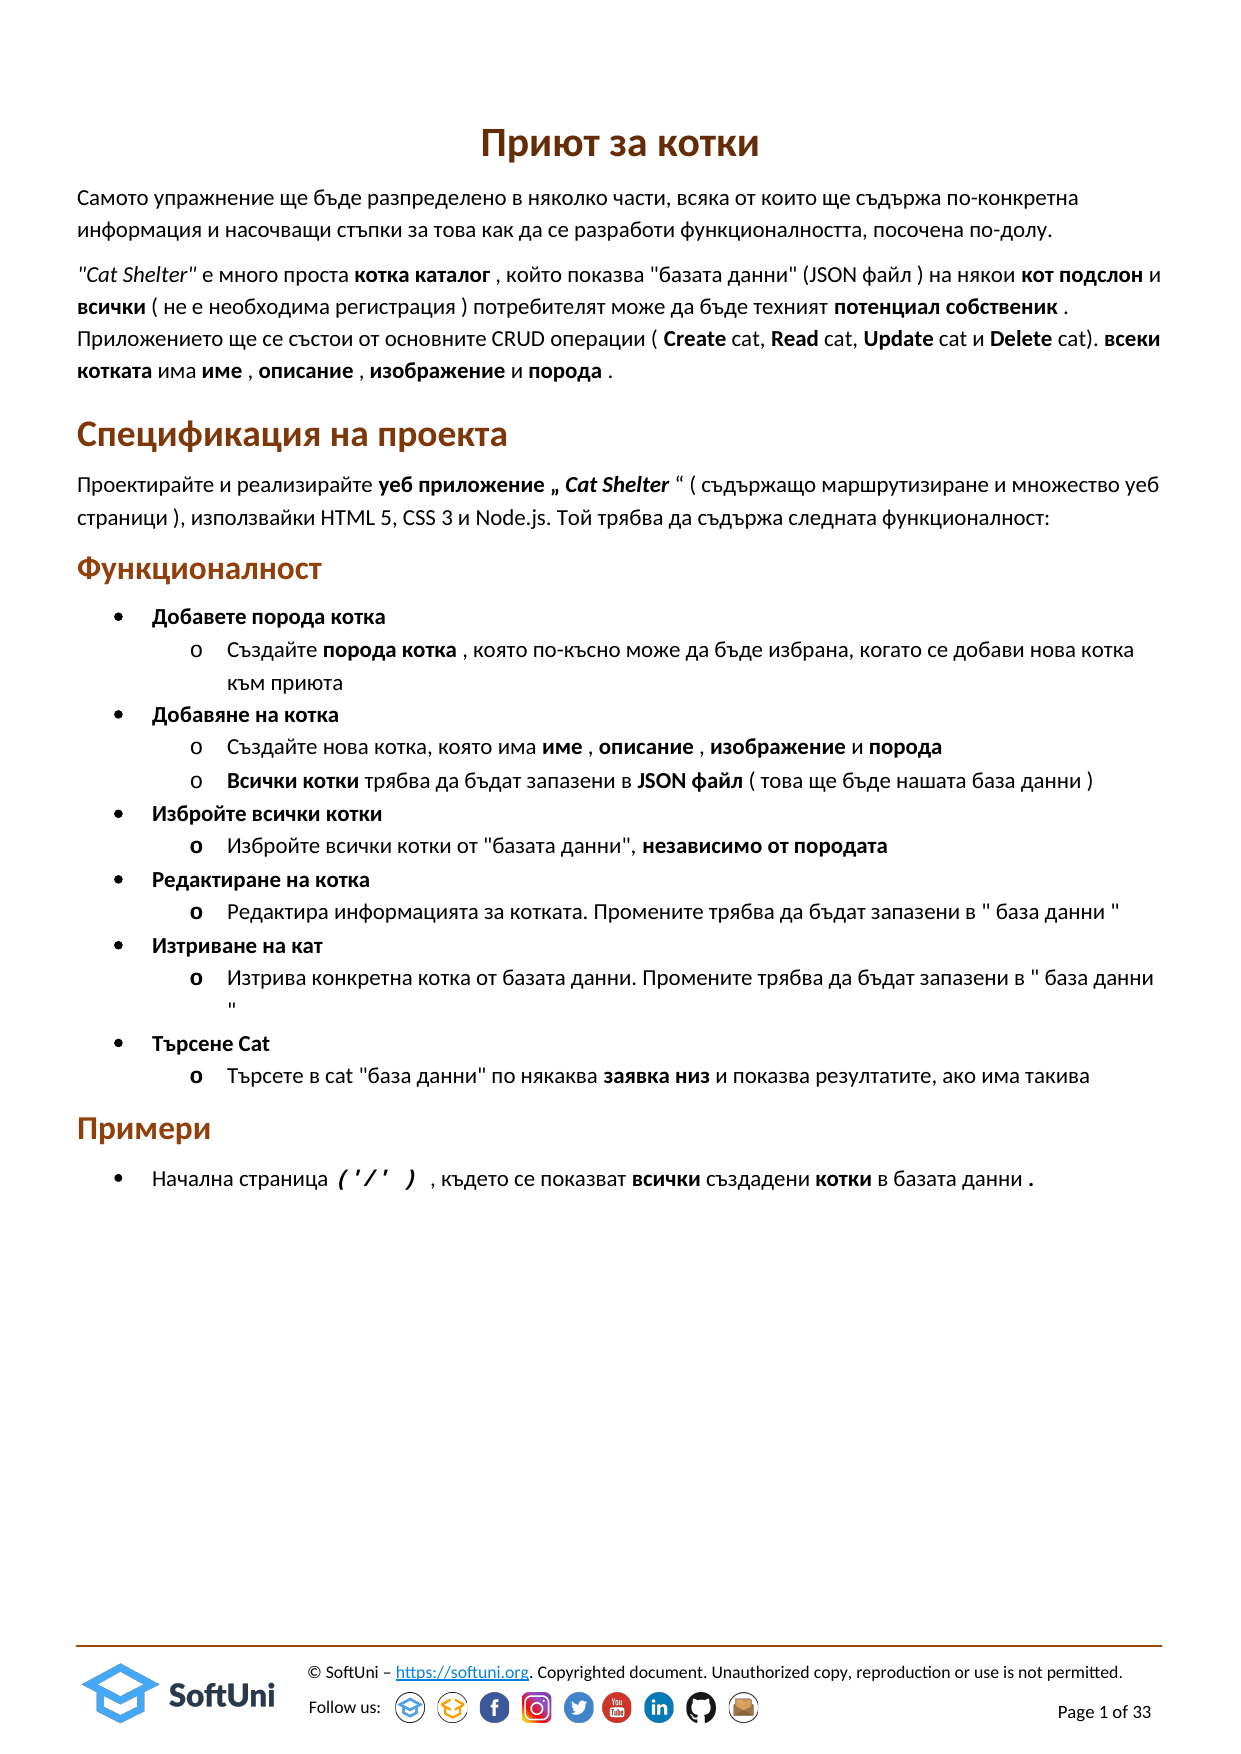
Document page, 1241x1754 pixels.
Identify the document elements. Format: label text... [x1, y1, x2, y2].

list Начална страница ('/' ) , където се показват всички създадени котки в базата данни . [114, 1162, 1163, 1193]
picture [437, 1692, 468, 1723]
list Изтриване на кат [114, 931, 1163, 959]
picture [564, 1692, 594, 1723]
list Добавяне на котка [114, 700, 1163, 728]
picture [686, 1692, 716, 1723]
subtitle Функционалност [77, 547, 1163, 588]
picture [728, 1692, 759, 1723]
list Редактира информацията за котката. Промените трябва да бъдат запазени в " база данни " [189, 897, 1163, 927]
list Търсене Cat [114, 1029, 1163, 1057]
subtitle Спецификация на проекта [77, 409, 1163, 455]
picture [75, 1658, 281, 1729]
text Проектирайте и реализирайте уеб приложение „ Cat Shelter “ ( съдържащо маршрутизиране и множество уеб страници ), използвайки HTML 5, CSS 3 и Node.js. Той трябва да съдържа следната функционалност: [77, 471, 1163, 531]
list Добавете порода котка [114, 602, 1163, 631]
list Създайте порода котка , която по-късно може да бъде избрана, когато се добави нова котка към приюта [189, 635, 1163, 696]
picture [665, 1714, 674, 1723]
picture [658, 1705, 667, 1714]
picture [665, 1692, 674, 1701]
list Избройте всички котки [114, 799, 1163, 827]
subtitle Приют за котки [77, 116, 1163, 167]
list Създайте нова котка, която има име , описание , изображение и порода [189, 732, 1163, 762]
text "Cat Shelter" е много проста котка каталог , който показва "базата данни" (JSON файл ) на някои кот подслон и всички ( не е необходима регистрация ) потребителят може да бъде техният потенциал собственик . Приложението ще се състои от основните CRUD операции ( Create cat, Read cat, Update cat и Delete cat). всеки котката има име , описание , изображение и порода . [77, 260, 1163, 384]
picture [644, 1692, 653, 1701]
subtitle Примери [77, 1107, 1163, 1148]
text Самото упражнение ще бъде разпределено в няколко части, всяка от които ще съдържа по-конкретна информация и насочващи стъпки за това как да се разработи функционалността, посочена по-долу. [77, 183, 1163, 243]
list Търсете в cat "база данни" по някаква заявка низ и показва резултатите, ако има такива [189, 1061, 1163, 1090]
picture [522, 1692, 552, 1723]
list Всички котки трябва да бъдат запазени в JSON файл ( това ще бъде нашата база данни ) [189, 766, 1163, 795]
picture [479, 1692, 510, 1723]
picture [644, 1714, 653, 1723]
picture [602, 1692, 632, 1723]
list Изтрива конкретна котка от базата данни. Промените трябва да бъдат запазени в " база данни " [189, 963, 1163, 1024]
list Избройте всички котки от "базата данни", независимо от породата [189, 832, 1163, 861]
picture [395, 1692, 425, 1723]
list Редактиране на котка [114, 865, 1163, 893]
